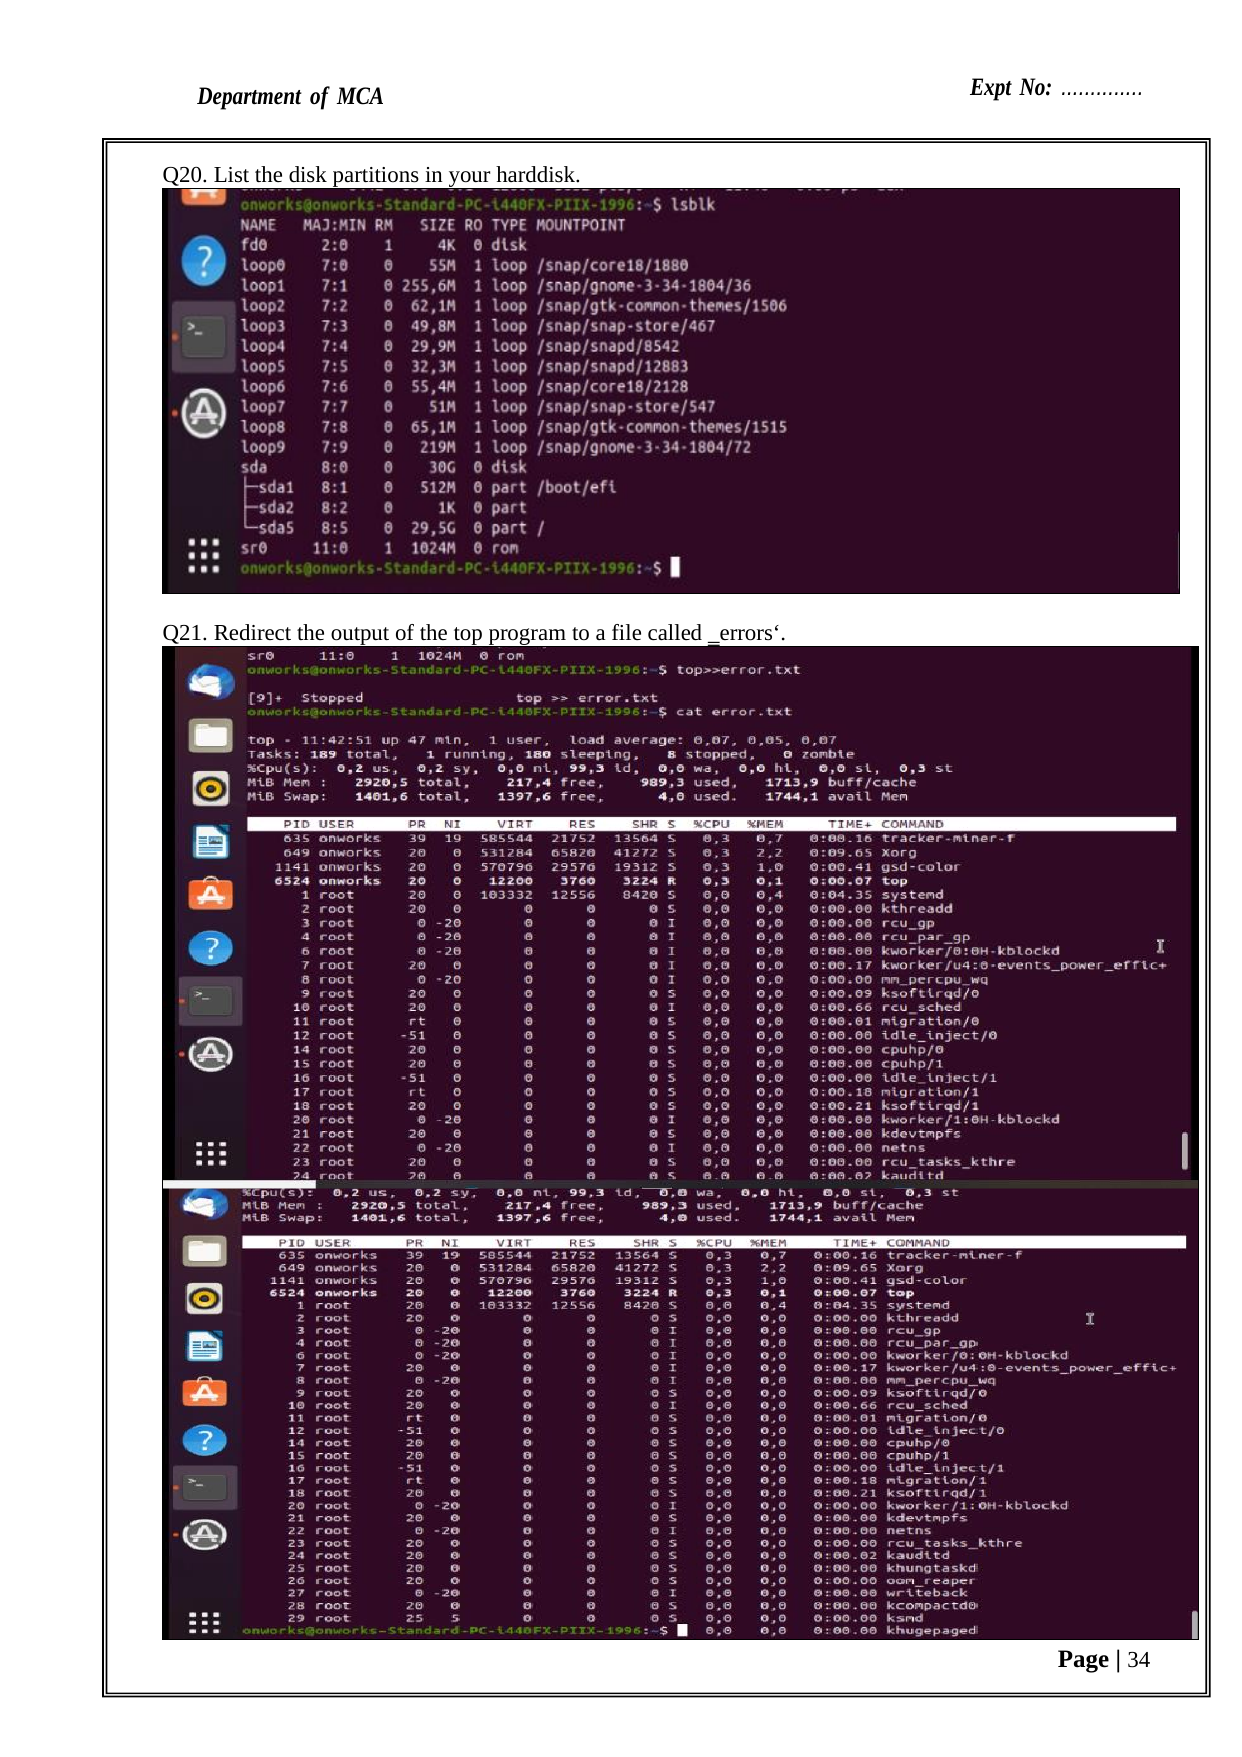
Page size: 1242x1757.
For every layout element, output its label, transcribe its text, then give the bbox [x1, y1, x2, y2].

picture [163, 189, 1179, 593]
text Q20. List the disk partitions in your harddisk. [162, 161, 1217, 187]
picture [163, 647, 1198, 1639]
text Q21. Redirect the output of the top program to a file called ‗errors‘. [162, 619, 1217, 646]
